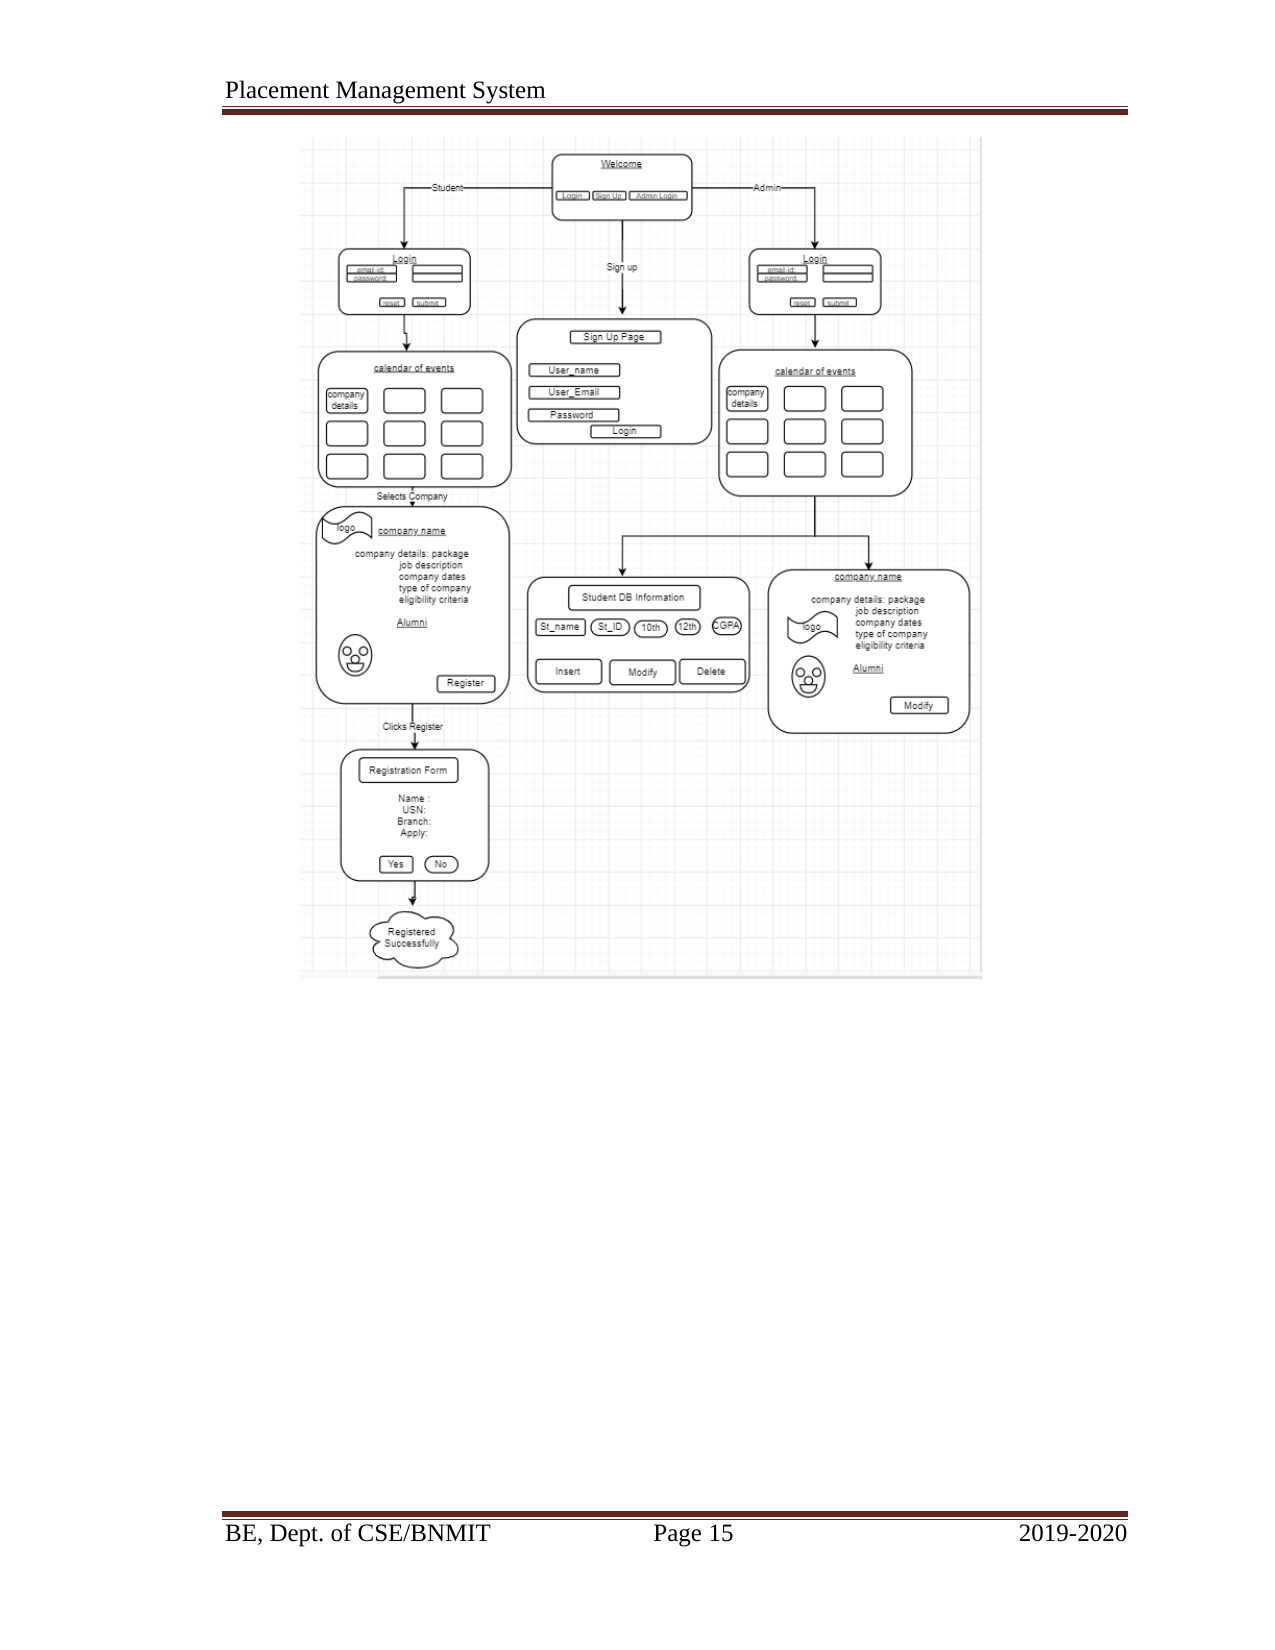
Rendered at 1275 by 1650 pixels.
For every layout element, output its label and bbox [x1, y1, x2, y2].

picture [300, 137, 983, 979]
